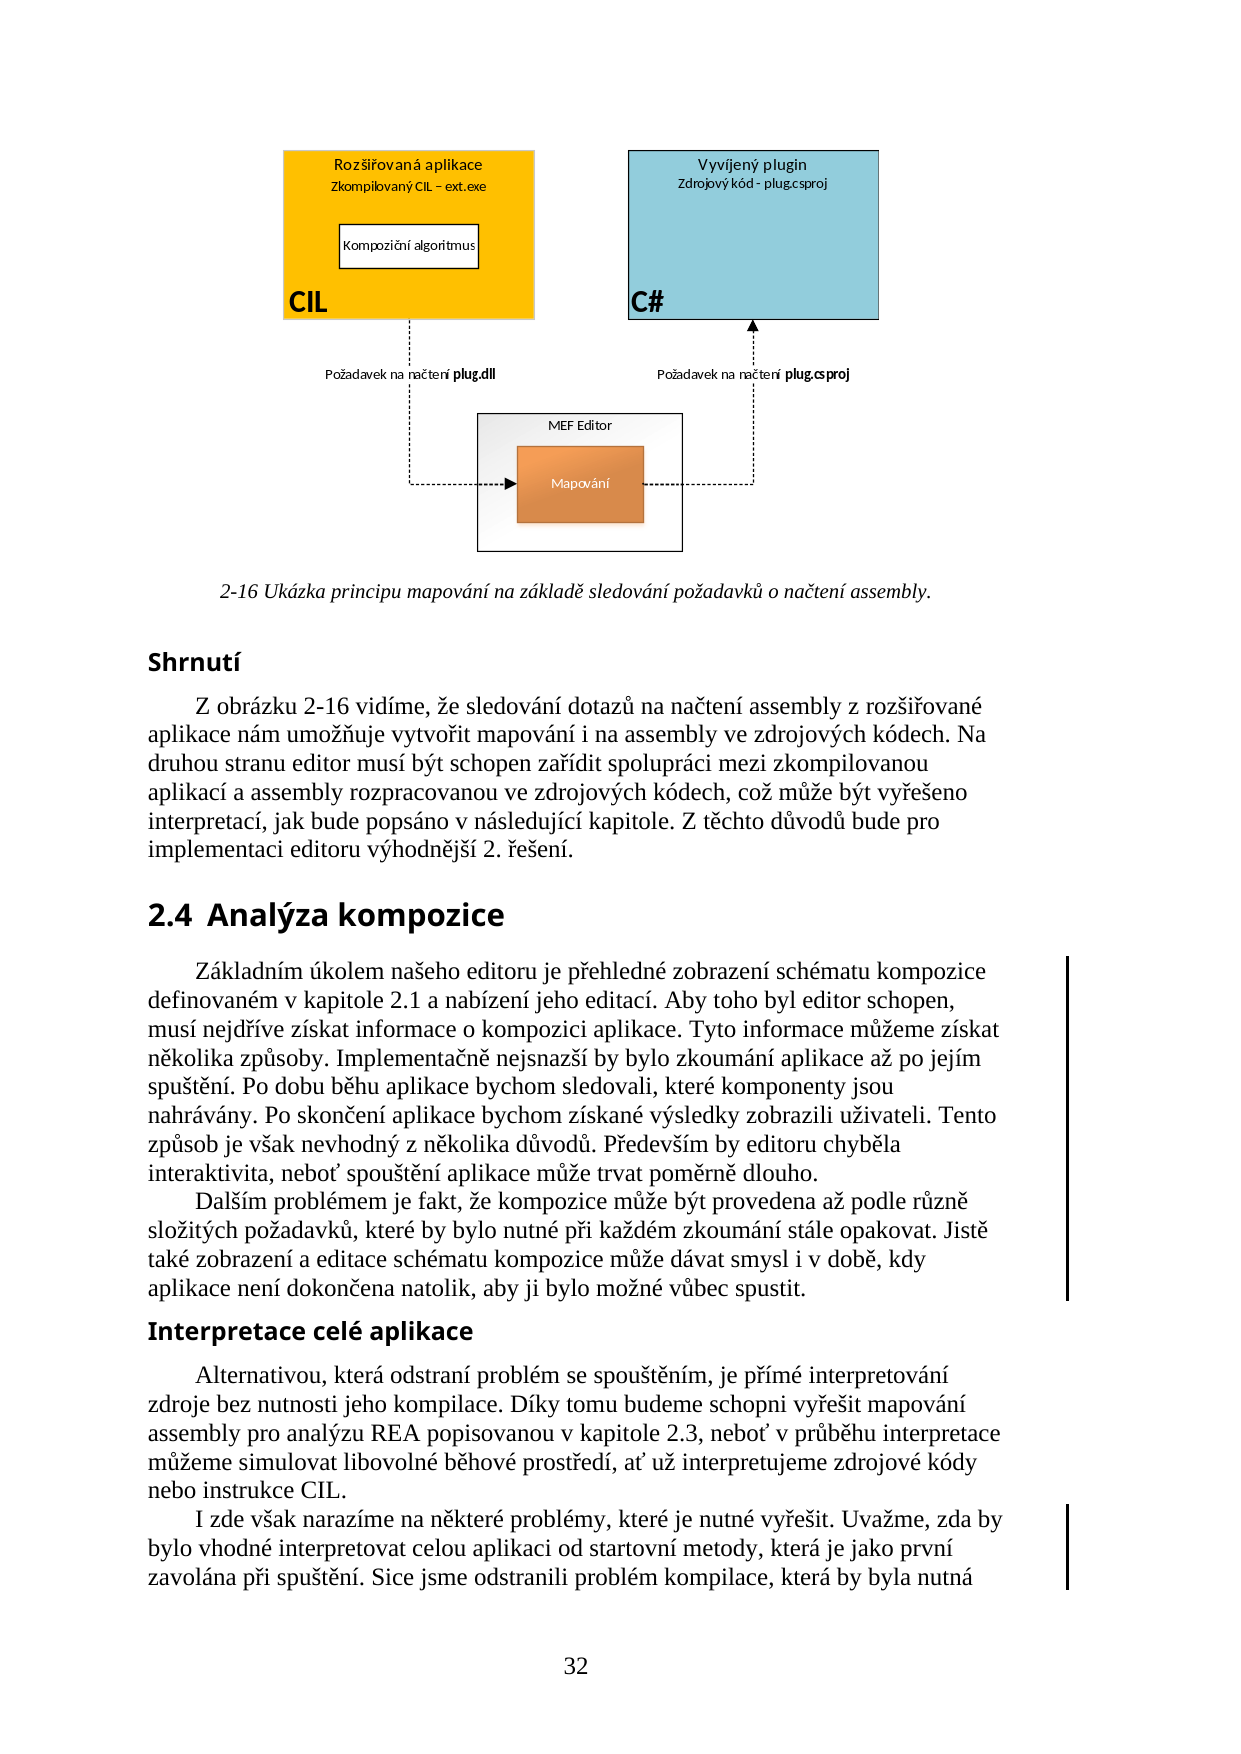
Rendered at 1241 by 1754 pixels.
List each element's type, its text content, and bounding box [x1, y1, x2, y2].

text Interpretace celé aplikace [148, 1314, 1004, 1348]
text Základním úkolem našeho editoru je přehledné zobrazení schématu kompozice definovaném v kapitole 2.1 a nabízení jeho editací. Aby toho byl editor schopen, musí nejdříve získat informace o kompozici aplikace. Tyto informace můžeme získat několika způsoby. Implementačně nejsnazší by bylo zkoumání aplikace až po jejím spuštění. Po dobu běhu aplikace bychom sledovali, které komponenty jsou nahrávány. Po skončení aplikace bychom získané výsledky zobrazili uživateli. Tento způsob je však nevhodný z několika důvodů. Především by editoru chyběla interaktivita, neboť spouštění aplikace může trvat poměrně dlouho. [148, 956, 1066, 1186]
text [148, 1504, 1004, 1590]
subtitle Analýza kompozice [148, 892, 1004, 935]
text Shrnutí [148, 644, 1004, 678]
text Dalším problémem je fakt, že kompozice může být provedena až podle různě složitých požadavků, které by bylo nutné při každém zkoumání stále opakovat. Jistě také zobrazení a editace schématu kompozice může dávat smysl i v době, kdy aplikace není dokončena natolik, aby ji bylo možné vůbec spustit. [148, 1186, 1004, 1301]
text Alternativou, která odstraní problém se spouštěním, je přímé interpretování zdroje bez nutnosti jeho kompilace. Díky tomu budeme schopni vyřešit mapování assembly pro analýzu REA popisovanou v kapitole 2.3, neboť v průběhu interpretace můžeme simulovat libovolné běhové prostředí, ať už interpretujeme zdrojové kódy nebo instrukce CIL. [148, 1360, 1004, 1504]
